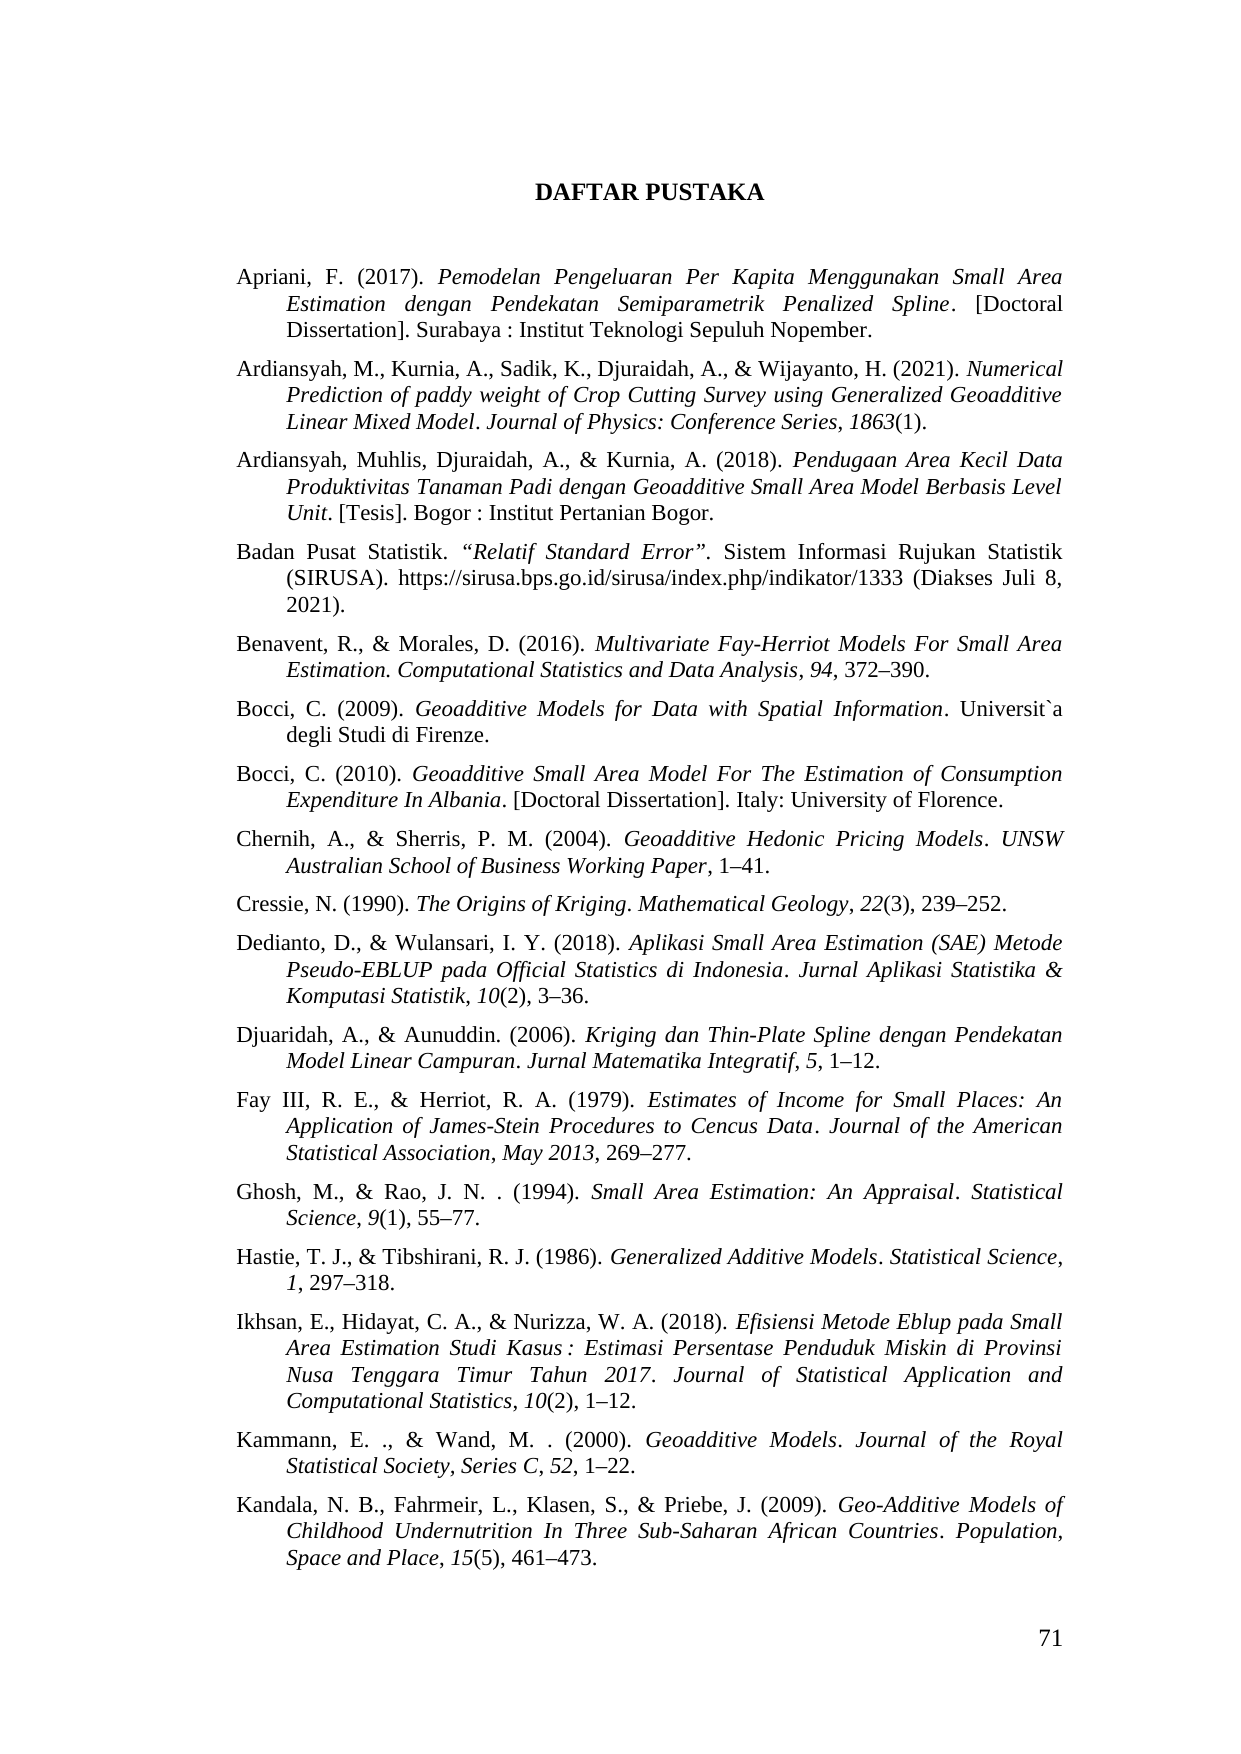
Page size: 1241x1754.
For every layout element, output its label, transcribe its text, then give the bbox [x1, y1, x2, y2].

text Benavent, R., & Morales, D. (2016). Multivariate Fay-Herriot Models For Small Area Estimation. Computational Statistics and Data Analysis, 94, 372–390. [236, 630, 1063, 682]
text Ardiansyah, M., Kurnia, A., Sadik, K., Djuraidah, A., & Wijayanto, H. (2021). Numerical Prediction of paddy weight of Crop Cutting Survey using Generalized Geoadditive Linear Mixed Model. Journal of Physics: Conference Series, 1863(1). [236, 355, 1063, 434]
text Kandala, N. B., Fahrmeir, L., Klasen, S., & Priebe, J. (2009). Geo-Additive Models of Childhood Undernutrition In Three Sub-Saharan African Countries. Population, Space and Place, 15(5), 461–473. [236, 1491, 1063, 1570]
text Cressie, N. (1990). The Origins of Kriging. Mathematical Geology, 22(3), 239–252. [236, 891, 1063, 917]
text Badan Pusat Statistik. “Relatif Standard Error”. Sistem Informasi Rujukan Statistik (SIRUSA). https://sirusa.bps.go.id/sirusa/index.php/indikator/1333 (Diakses Juli 8, 2021). [236, 538, 1063, 617]
text Hastie, T. J., & Tibshirani, R. J. (1986). Generalized Additive Models. Statistical Science, 1, 297–318. [236, 1243, 1063, 1296]
text Bocci, C. (2009). Geoadditive Models for Data with Spatial Information. Universit`a degli Studi di Firenze. [236, 695, 1063, 748]
text Kammann, E. ., & Wand, M. . (2000). Geoadditive Models. Journal of the Royal Statistical Society, Series C, 52, 1–22. [236, 1426, 1063, 1479]
text Djuaridah, A., & Aunuddin. (2006). Kriging dan Thin-Plate Spline dengan Pendekatan Model Linear Campuran. Jurnal Matematika Integratif, 5, 1–12. [236, 1021, 1063, 1074]
text Dedianto, D., & Wulansari, I. Y. (2018). Aplikasi Small Area Estimation (SAE) Metode Pseudo-EBLUP pada Official Statistics di Indonesia. Jurnal Aplikasi Statistika & Komputasi Statistik, 10(2), 3–36. [236, 929, 1063, 1008]
text Fay III, R. E., & Herriot, R. A. (1979). Estimates of Income for Small Places: An Application of James-Stein Procedures to Cencus Data. Journal of the American Statistical Association, May 2013, 269–277. [236, 1086, 1063, 1165]
text Chernih, A., & Sherris, P. M. (2004). Geoadditive Hedonic Pricing Models. UNSW Australian School of Business Working Paper, 1–41. [236, 825, 1063, 878]
text Ardiansyah, Muhlis, Djuraidah, A., & Kurnia, A. (2018). Pendugaan Area Kecil Data Produktivitas Tanaman Padi dengan Geoadditive Small Area Model Berbasis Level Unit. [Tesis]. Bogor : Institut Pertanian Bogor. [236, 447, 1063, 526]
text DAFTAR PUSTAKA [236, 177, 1063, 206]
text Apriani, F. (2017). Pemodelan Pengeluaran Per Kapita Menggunakan Small Area Estimation dengan Pendekatan Semiparametrik Penalized Spline. [Doctoral Dissertation]. Surabaya : Institut Teknologi Sepuluh Nopember. [236, 263, 1063, 342]
text Ghosh, M., & Rao, J. N. . (1994). Small Area Estimation: An Appraisal. Statistical Science, 9(1), 55–77. [236, 1178, 1063, 1230]
text Bocci, C. (2010). Geoadditive Small Area Model For The Estimation of Consumption Expenditure In Albania. [Doctoral Dissertation]. Italy: University of Florence. [236, 760, 1063, 813]
text Ikhsan, E., Hidayat, C. A., & Nurizza, W. A. (2018). Efisiensi Metode Eblup pada Small Area Estimation Studi Kasus : Estimasi Persentase Penduduk Miskin di Provinsi Nusa Tenggara Timur Tahun 2017. Journal of Statistical Application and Computational Statistics, 10(2), 1–12. [236, 1308, 1063, 1413]
